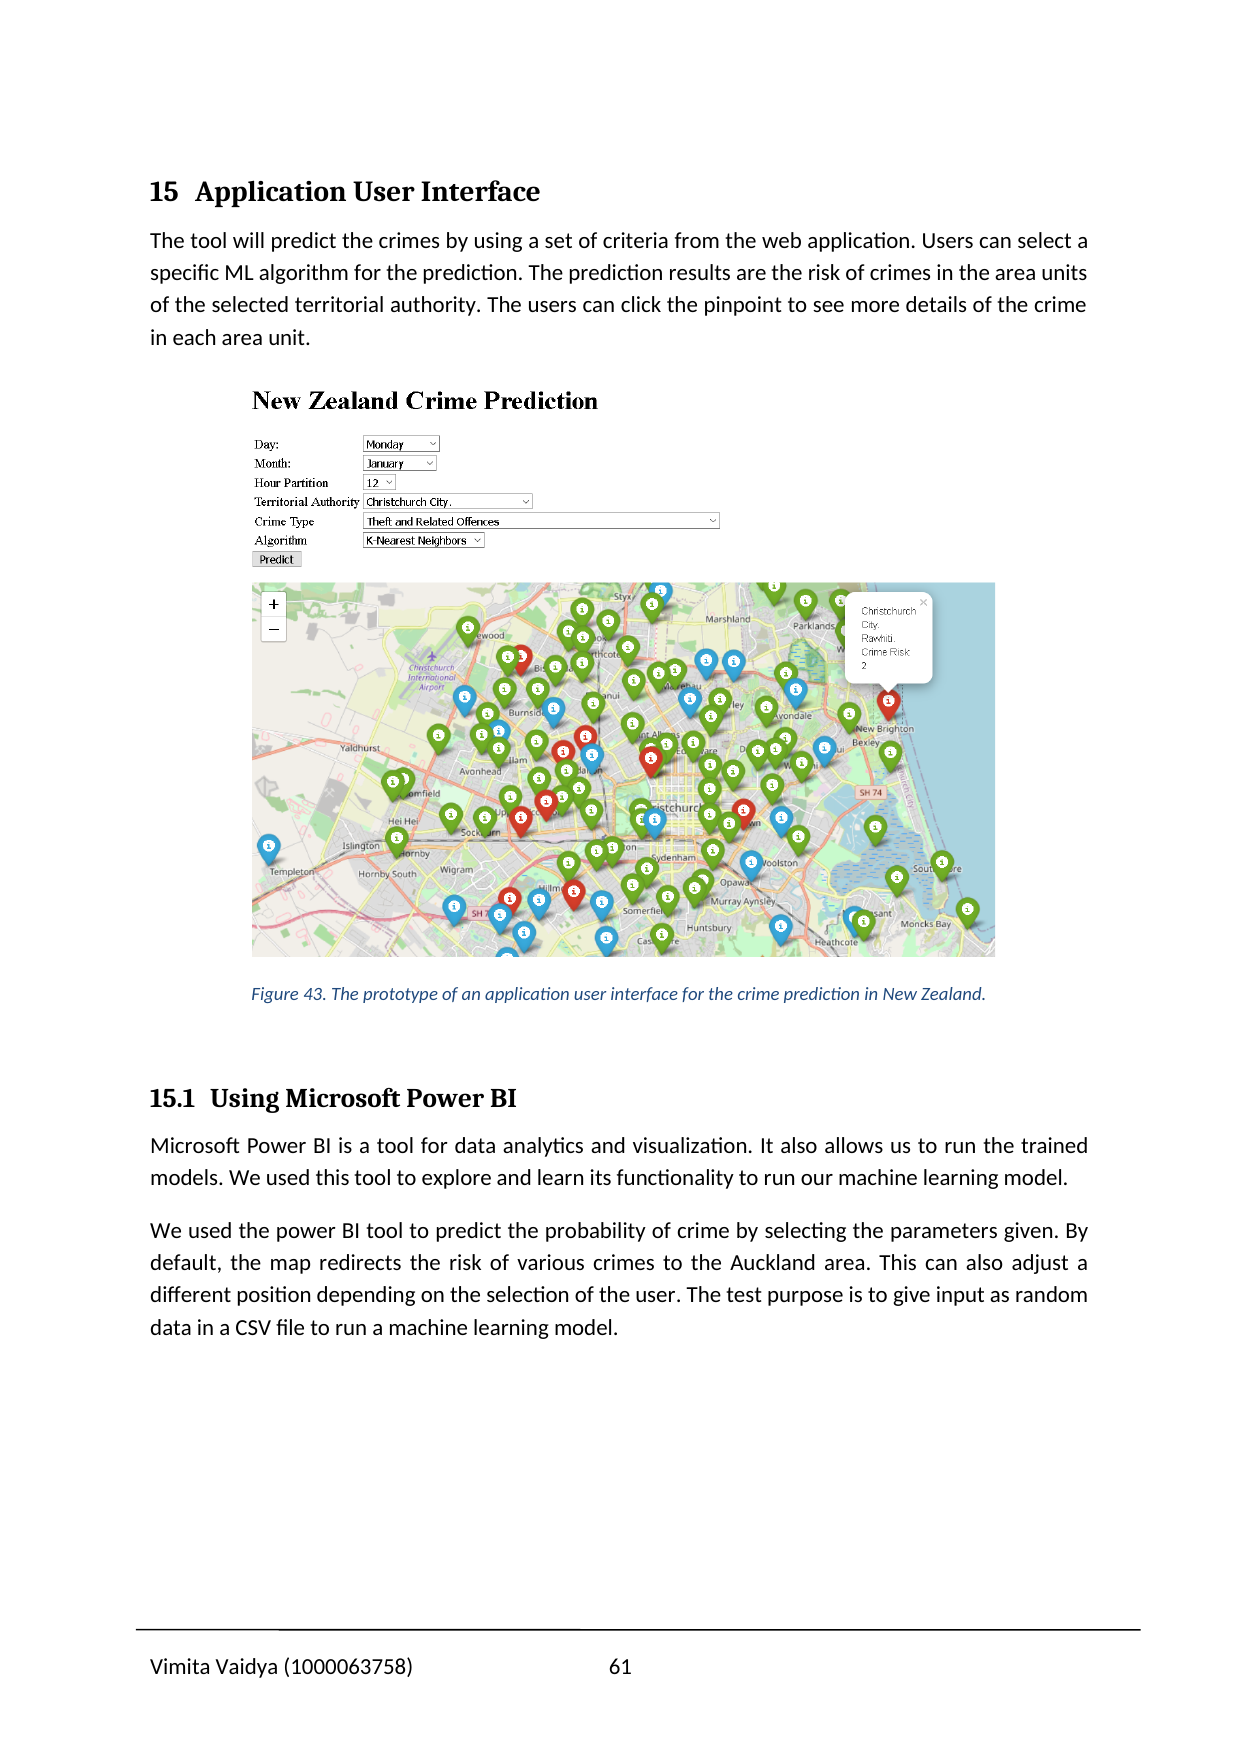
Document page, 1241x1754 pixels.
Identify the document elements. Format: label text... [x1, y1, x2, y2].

text The tool will predict the crimes by using a set of criteria from the web application. Users can select a specific ML algorithm for the prediction. The prediction results are the risk of crimes in the area units of the selected territorial authority. The users can click the pinpoint to see more details of the crime in each area unit. [150, 226, 1090, 351]
text We used the power BI tool to predict the probability of crime by selecting the parameters given. By default, the map redirects the risk of various crimes to the Auckland area. This can also adjust a different position depending on the selection of the user. The test purpose is to give input as random data in a CSV file to run a machine learning model. [150, 1216, 1090, 1341]
text Figure 43. The prototype of an application user interface for the crime prediction in New Zealand. [150, 982, 1090, 1005]
text Microsoft Power BI is a tool for data analytics and visualization. It also allows us to run the trained models. We used this tool to explore and learn its functionality to run our machine learning model. [150, 1131, 1090, 1191]
subtitle Application User Interface [150, 175, 1090, 208]
subtitle Using Microsoft Power BI [150, 1083, 1090, 1114]
picture [245, 375, 995, 957]
